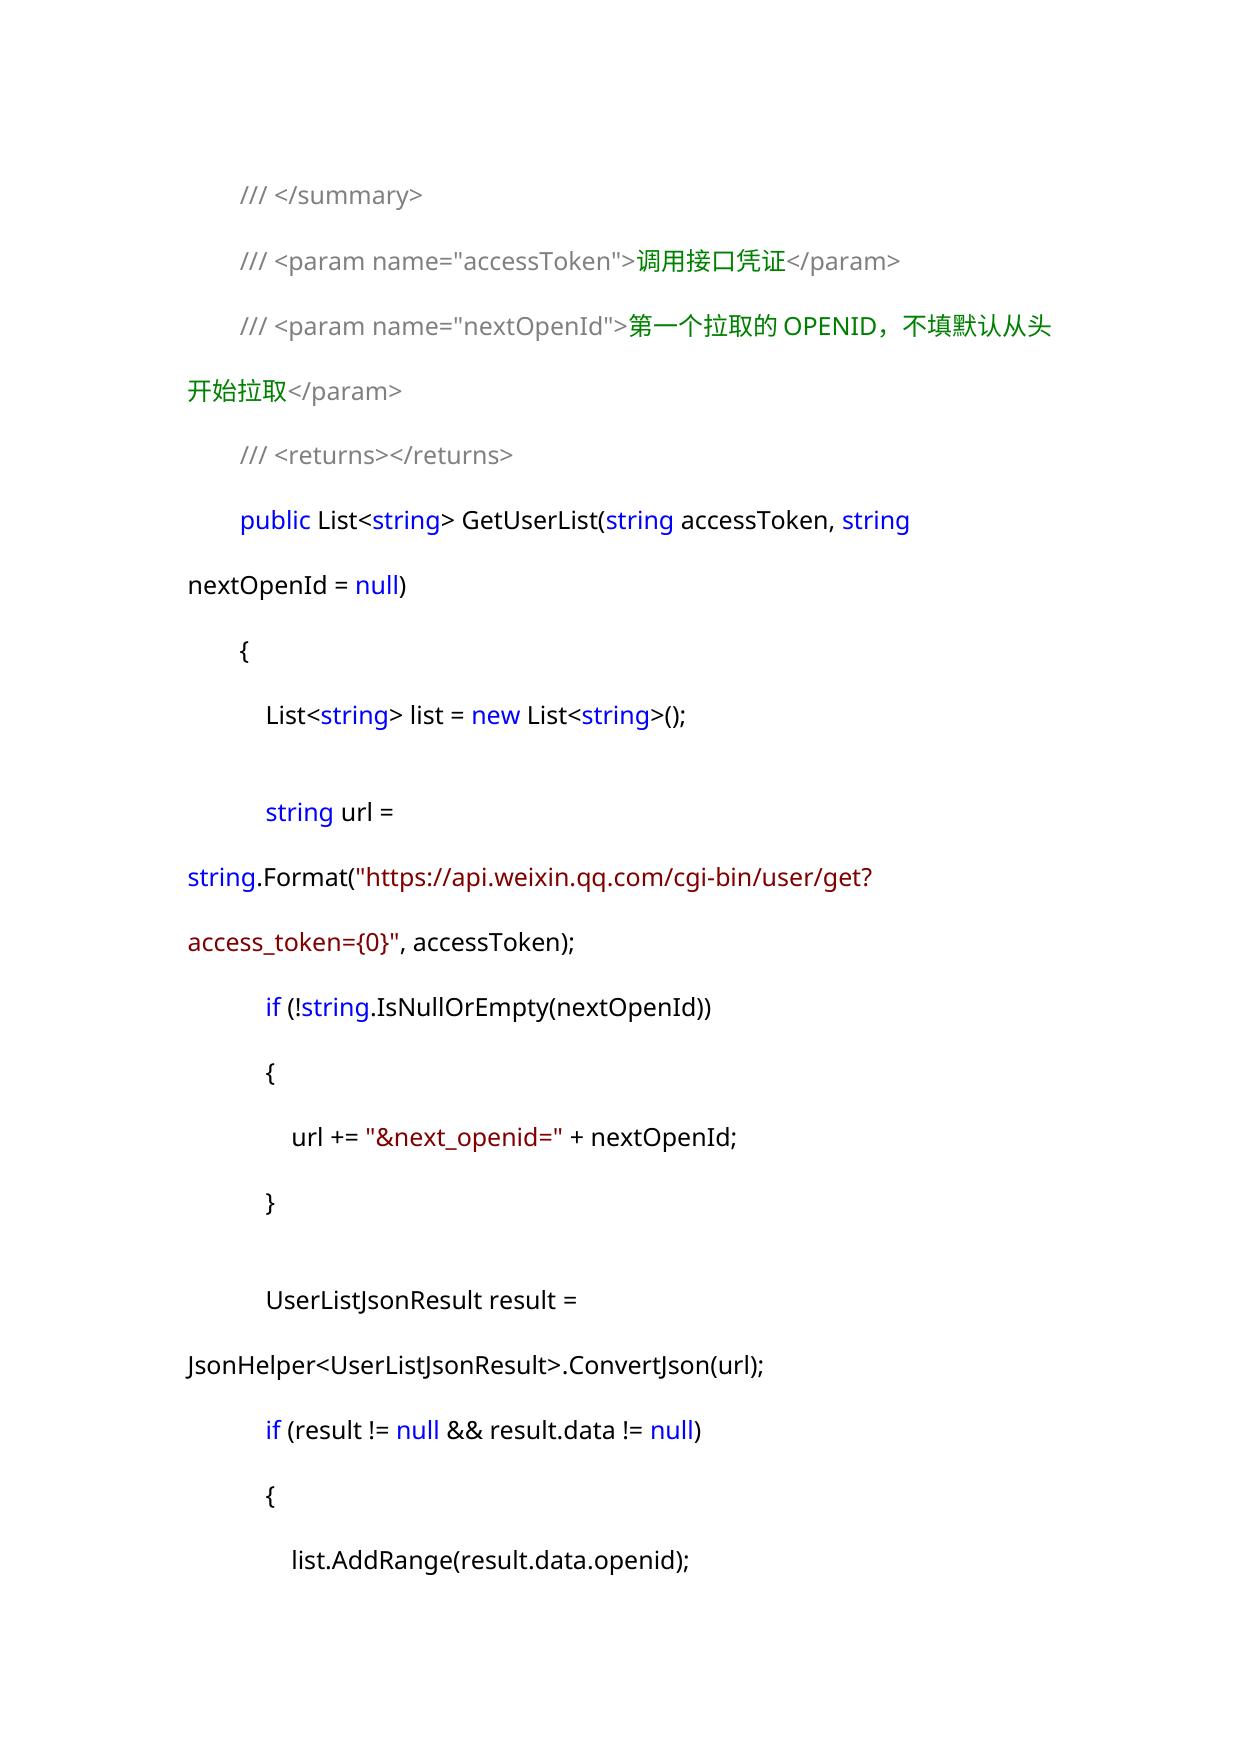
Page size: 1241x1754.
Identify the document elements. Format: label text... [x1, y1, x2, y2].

text List<string> list = new List<string>(); [187, 682, 1053, 747]
text { [187, 1039, 1053, 1104]
text /// <param name="accessToken">调用接口凭证</param> [187, 227, 1053, 292]
text { [187, 617, 1053, 682]
text } [187, 1169, 1053, 1234]
text string url = string.Format("https://api.weixin.qq.com/cgi-bin/user/get?access_token={0}", accessToken); [187, 779, 1053, 974]
text /// <returns></returns> [187, 422, 1053, 487]
text { [187, 1462, 1053, 1527]
text /// <param name="nextOpenId">第一个拉取的OPENID，不填默认从头开始拉取</param> [187, 292, 1053, 422]
text UserListJsonResult result = JsonHelper<UserListJsonResult>.ConvertJson(url); [187, 1267, 1053, 1397]
text if (!string.IsNullOrEmpty(nextOpenId)) [187, 974, 1053, 1039]
text if (result != null && result.data != null) [187, 1397, 1053, 1462]
text list.AddRange(result.data.openid); [187, 1527, 1053, 1592]
text public List<string> GetUserList(string accessToken, string nextOpenId = null) [187, 487, 1053, 617]
text url += "&next_openid=" + nextOpenId; [187, 1104, 1053, 1169]
text /// </summary> [187, 162, 1053, 227]
